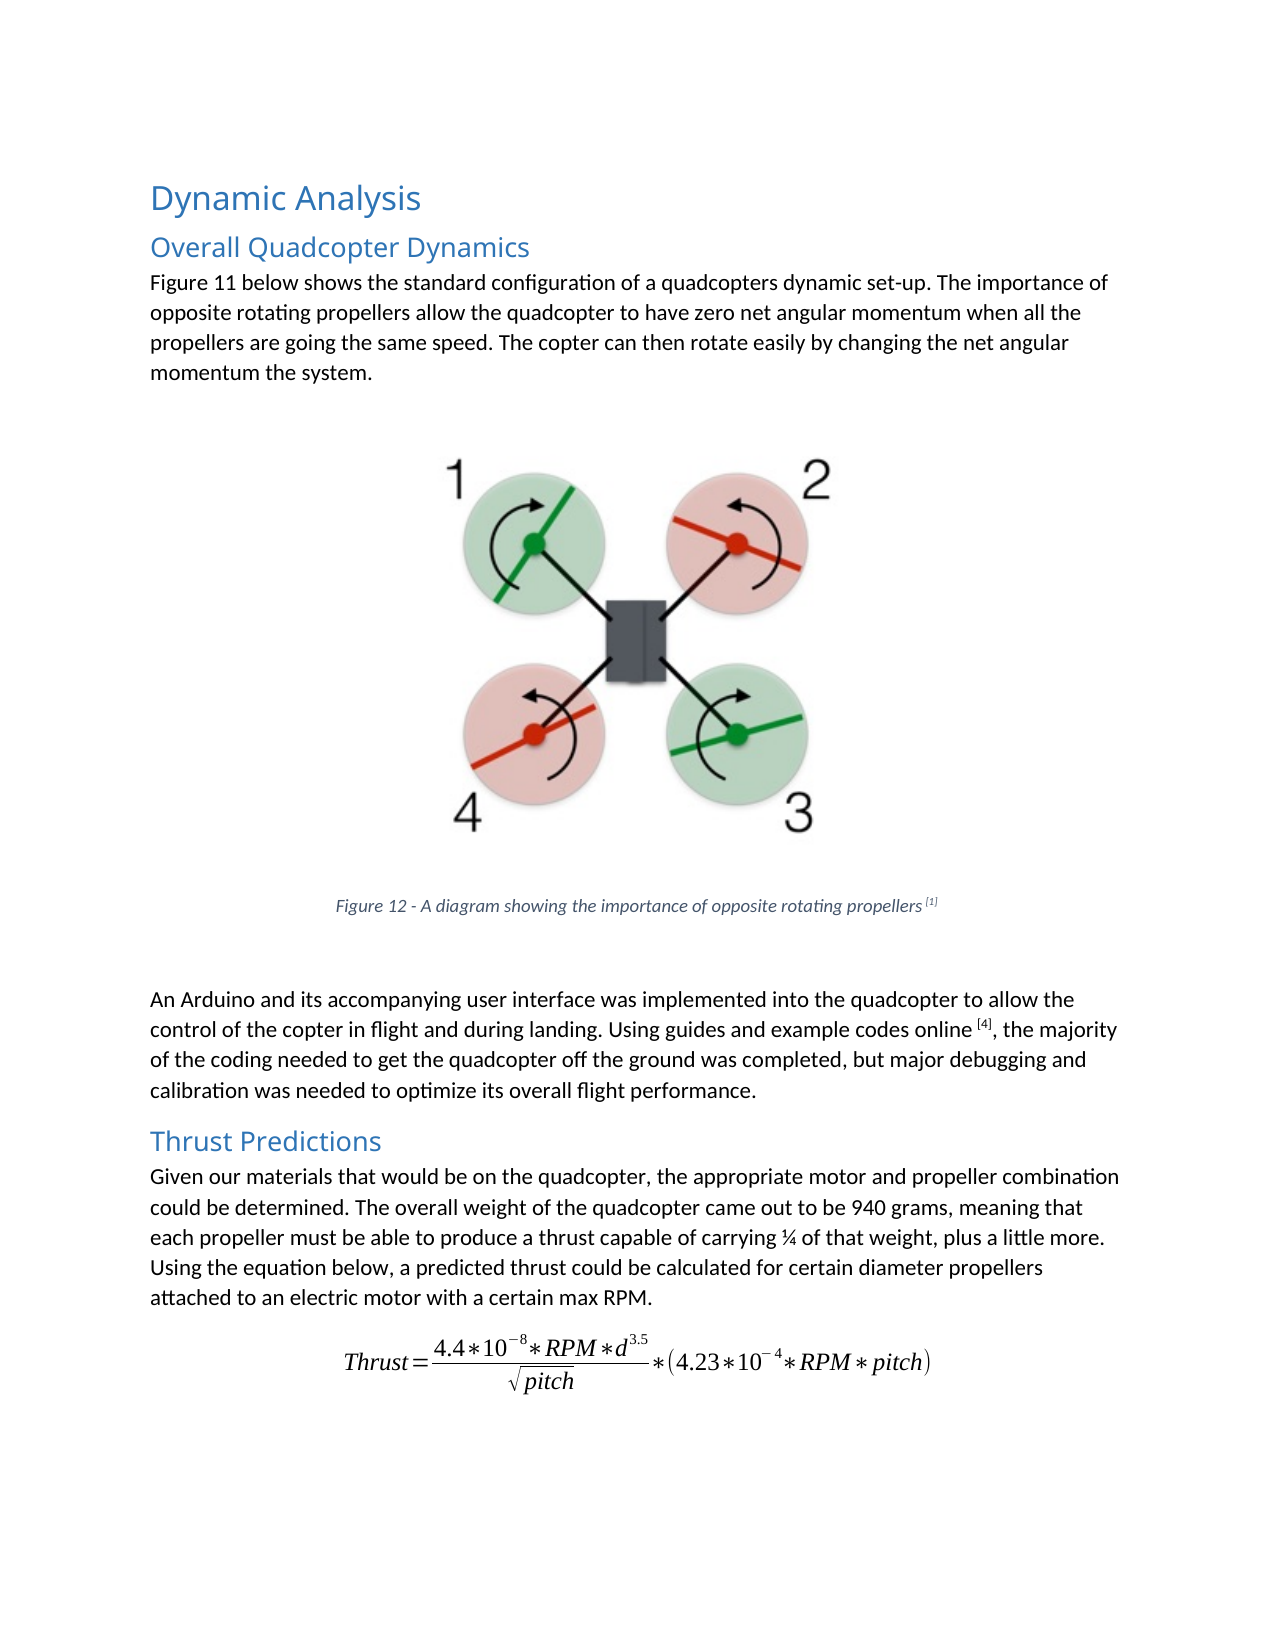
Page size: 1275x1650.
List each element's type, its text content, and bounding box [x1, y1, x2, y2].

text Figure 11 below shows the standard configuration of a quadcopters dynamic set-up. The importance of opposite rotating propellers allow the quadcopter to have zero net angular momentum when all the propellers are going the same speed. The copter can then rotate easily by changing the net angular momentum the system. [150, 268, 1125, 387]
text Figure 12 - A diagram showing the importance of opposite rotating propellers [1] [150, 894, 1125, 917]
text An Arduino and its accompanying user interface was implemented into the quadcopter to allow the control of the copter in flight and during landing. Using guides and example codes online [4], the majority of the coding needed to get the quadcopter off the ground was completed, but major debugging and calibration was needed to optimize its overall flight performance. [150, 985, 1125, 1104]
subtitle Thrust Predictions [150, 1123, 1125, 1159]
subtitle Dynamic Analysis [150, 175, 1125, 220]
subtitle Overall Quadcopter Dynamics [150, 228, 1125, 265]
text Given our materials that would be on the quadcopter, the appropriate motor and propeller combination could be determined. The overall weight of the quadcopter came out to be 940 grams, meaning that each propeller must be able to produce a thrust capable of carrying ¼ of that weight, plus a little more. Using the equation below, a predicted thrust could be calculated for certain diameter propellers attached to an electric motor with a certain max RPM. [150, 1162, 1125, 1311]
picture [355, 405, 920, 876]
